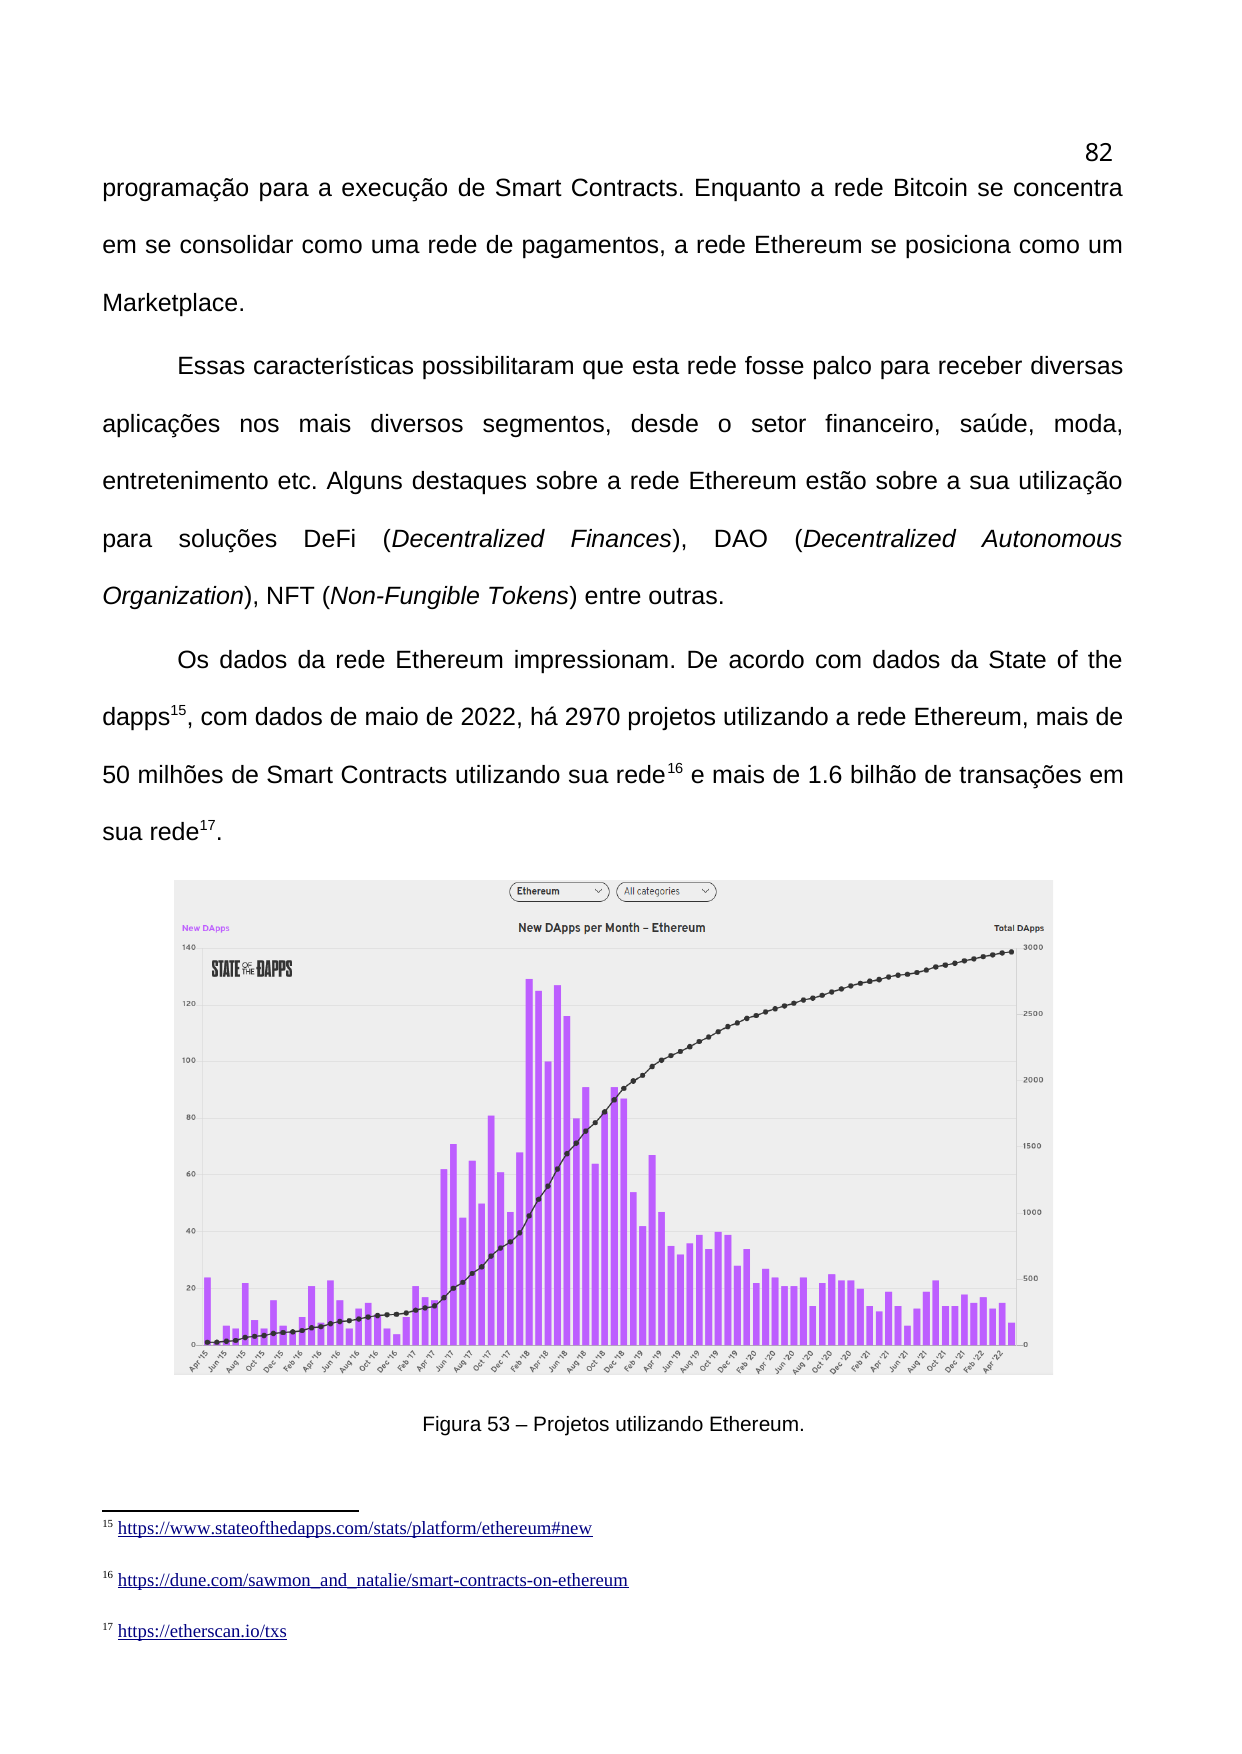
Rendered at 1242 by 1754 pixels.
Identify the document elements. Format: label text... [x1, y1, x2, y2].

text Os dados da rede Ethereum impressionam. De acordo com dados da State of the dapps, com dados de maio de 2022, há 2970 projetos utilizando a rede Ethereum, mais de 50 milhões de Smart Contracts utilizando sua rede e mais de 1.6 bilhão de transações em sua rede. [102, 645, 1125, 846]
picture [174, 880, 1054, 1375]
text Figura 53 – Projetos utilizando Ethereum. [102, 1412, 1125, 1436]
text Essas características possibilitaram que esta rede fosse palco para receber diversas aplicações nos mais diversos segmentos, desde o setor financeiro, saúde, moda, entretenimento etc. Alguns destaques sobre a rede Ethereum estão sobre a sua utilização para soluções DeFi (Decentralized Finances), DAO (Decentralized Autonomous Organization), NFT (Non-Fungible Tokens) entre outras. [102, 351, 1125, 610]
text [102, 173, 1125, 317]
